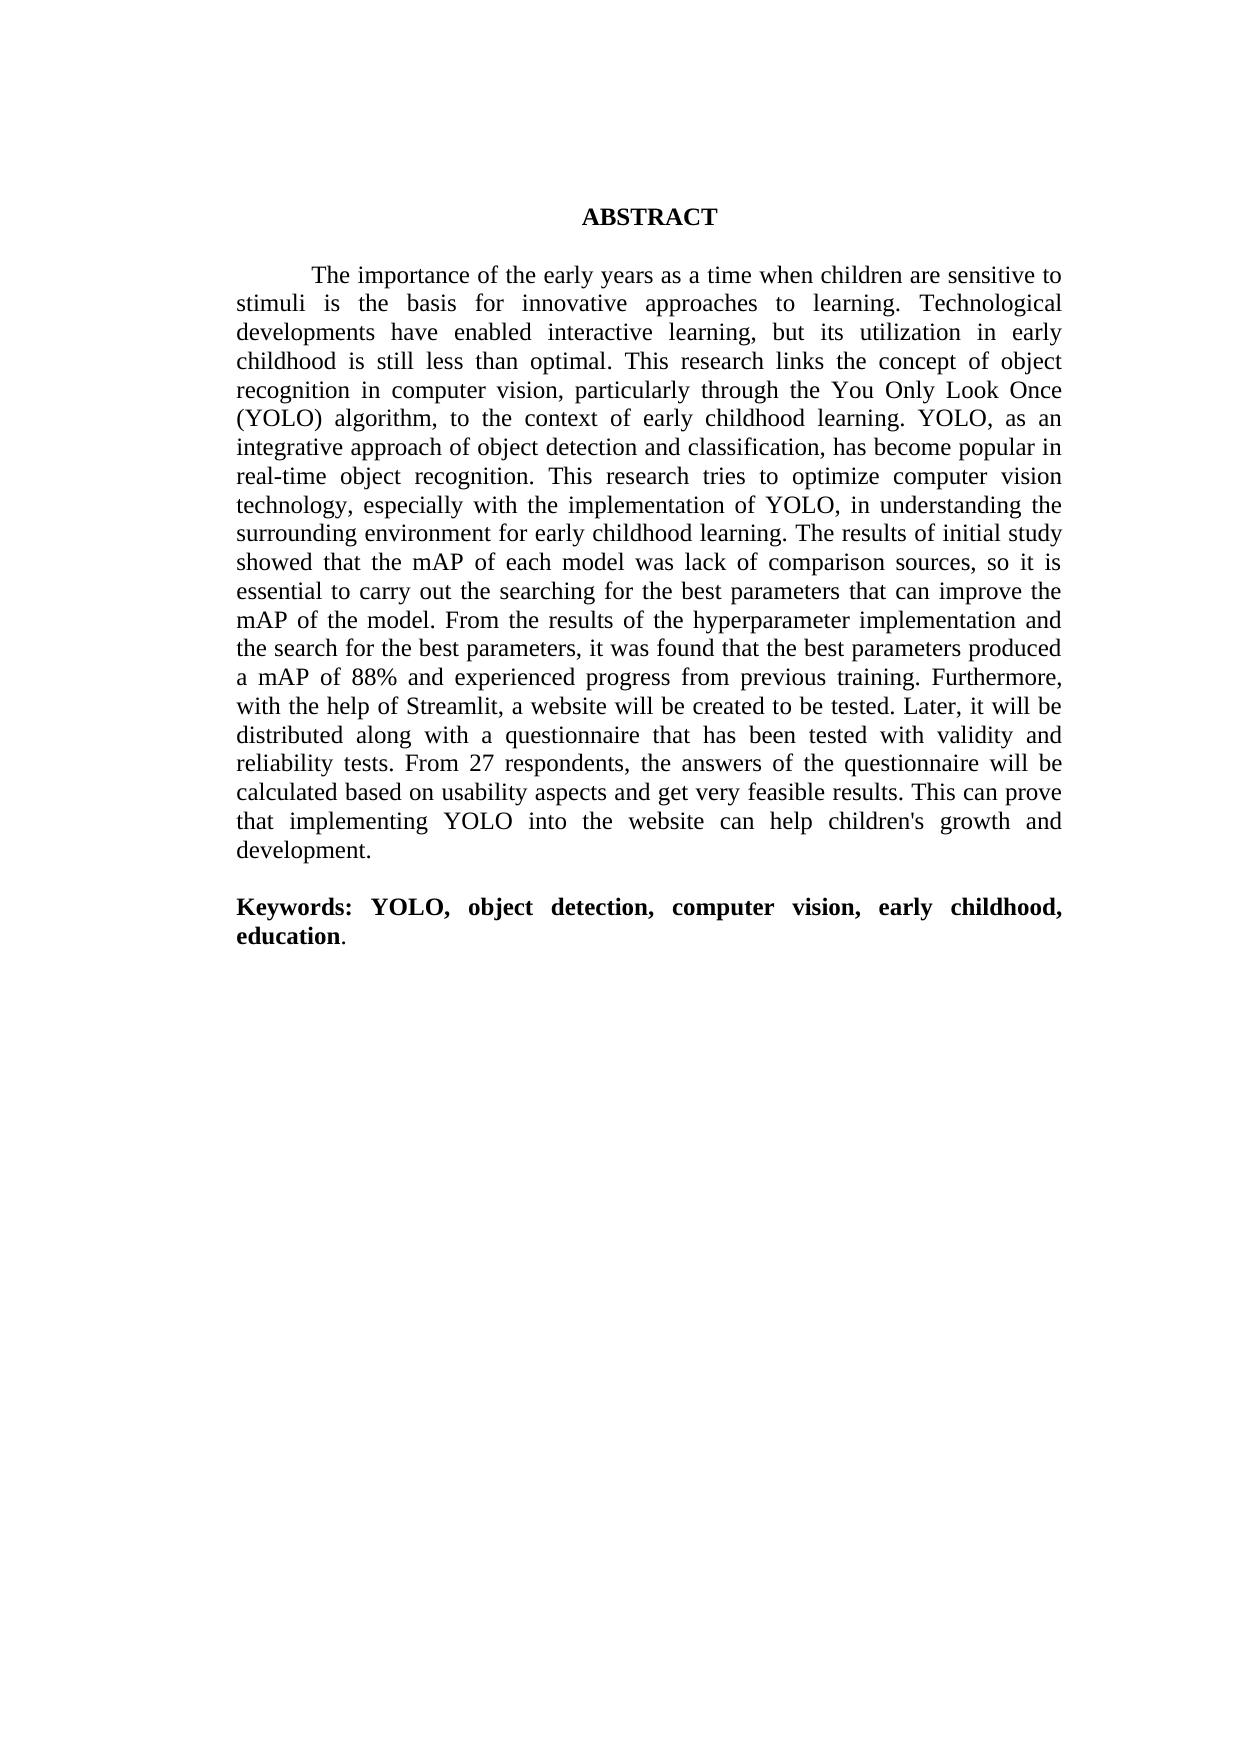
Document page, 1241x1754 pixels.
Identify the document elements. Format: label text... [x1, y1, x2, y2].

text Keywords: YOLO, object detection, computer vision, early childhood, education. [236, 892, 1063, 950]
text The importance of the early years as a time when children are sensitive to stimuli is the basis for innovative approaches to learning. Technological developments have enabled interactive learning, but its utilization in early childhood is still less than optimal. This research links the concept of object recognition in computer vision, particularly through the You Only Look Once (YOLO) algorithm, to the context of early childhood learning. YOLO, as an integrative approach of object detection and classification, has become popular in real-time object recognition. This research tries to optimize computer vision technology, especially with the implementation of YOLO, in understanding the surrounding environment for early childhood learning. The results of initial study showed that the mAP of each model was lack of comparison sources, so it is essential to carry out the searching for the best parameters that can improve the mAP of the model. From the results of the hyperparameter implementation and the search for the best parameters, it was found that the best parameters produced a mAP of 88% and experienced progress from previous training. Furthermore, with the help of Streamlit, a website will be created to be tested. Later, it will be distributed along with a questionnaire that has been tested with validity and reliability tests. From 27 respondents, the answers of the questionnaire will be calculated based on usability aspects and get very feasible results. This can prove that implementing YOLO into the website can help children's growth and development. [236, 260, 1063, 863]
subtitle ABSTRACT [236, 202, 1063, 231]
